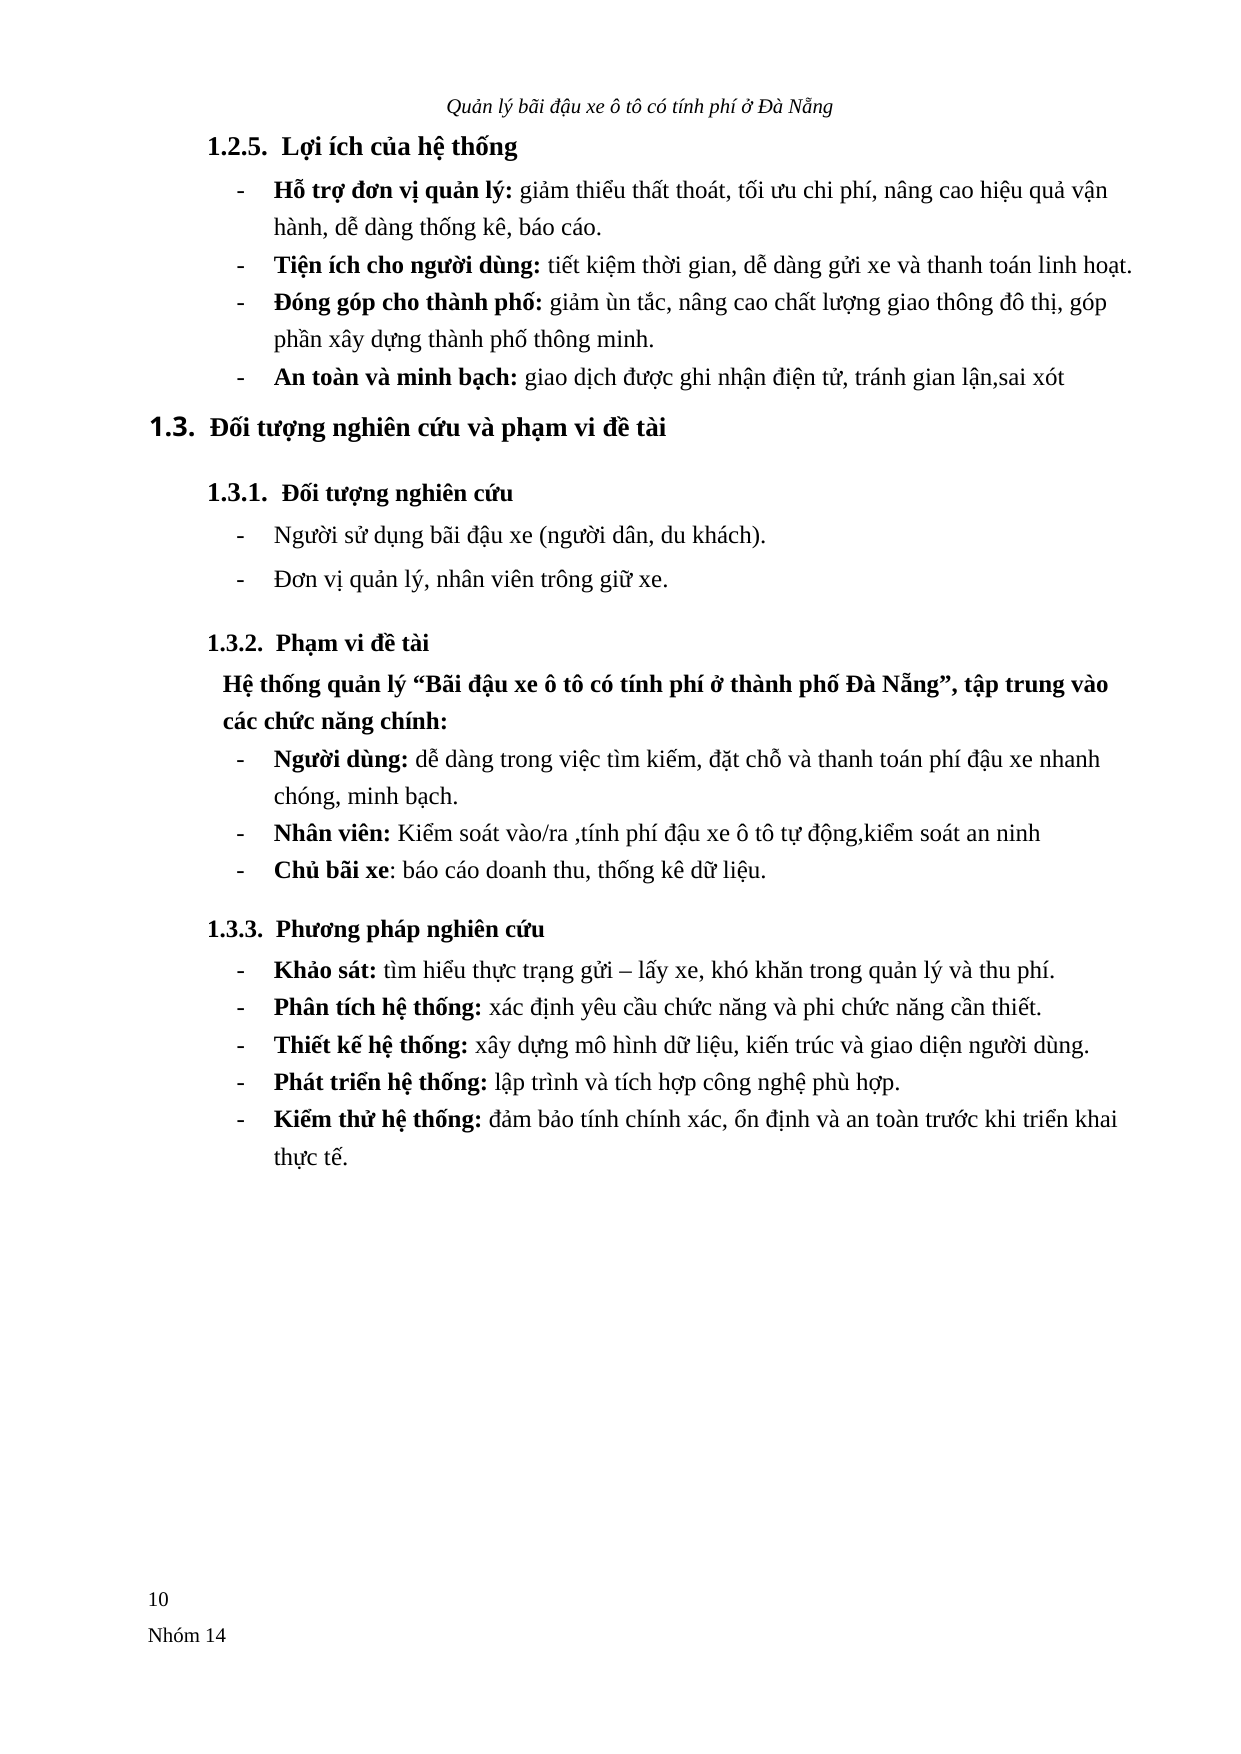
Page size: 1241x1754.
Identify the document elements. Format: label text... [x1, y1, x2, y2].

list Chủ bãi xe: báo cáo doanh thu, thống kê dữ liệu. [236, 856, 1134, 884]
list Người sử dụng bãi đậu xe (người dân, du khách). [236, 521, 1134, 549]
list Khảo sát: tìm hiểu thực trạng gửi – lấy xe, khó khăn trong quản lý và thu phí. [236, 955, 1134, 984]
list Hỗ trợ đơn vị quản lý: giảm thiểu thất thoát, tối ưu chi phí, nâng cao hiệu quả vận hành, dễ dàng thống kê, báo cáo. [236, 175, 1134, 241]
list Kiểm thử hệ thống: đảm bảo tính chính xác, ổn định và an toàn trước khi triển khai thực tế. [236, 1104, 1134, 1170]
list Đơn vị quản lý, nhân viên trông giữ xe. [236, 564, 1134, 592]
subtitle Đối tượng nghiên cứu và phạm vi đề tài [149, 407, 1134, 444]
list Đóng góp cho thành phố: giảm ùn tắc, nâng cao chất lượng giao thông đô thị, góp phần xây dựng thành phố thông minh. [236, 287, 1134, 353]
subtitle Phạm vi đề tài [207, 628, 1134, 656]
subtitle Phương pháp nghiên cứu [207, 914, 1134, 942]
subtitle Đối tượng nghiên cứu [207, 476, 1134, 507]
list Thiết kế hệ thống: xây dựng mô hình dữ liệu, kiến trúc và giao diện người dùng. [236, 1030, 1134, 1058]
subtitle Lợi ích của hệ thống [207, 131, 1134, 162]
list Hệ thống quản lý “Bãi đậu xe ô tô có tính phí ở thành phố Đà Nẵng”, tập trung vào các chức năng chính: [223, 669, 1134, 735]
list Người dùng: dễ dàng trong việc tìm kiếm, đặt chỗ và thanh toán phí đậu xe nhanh chóng, minh bạch. [236, 744, 1134, 810]
list Nhân viên: Kiểm soát vào/ra ,tính phí đậu xe ô tô tự động,kiểm soát an ninh [236, 818, 1134, 847]
list Phân tích hệ thống: xác định yêu cầu chức năng và phi chức năng cần thiết. [236, 992, 1134, 1021]
list Tiện ích cho người dùng: tiết kiệm thời gian, dễ dàng gửi xe và thanh toán linh hoạt. [236, 250, 1134, 278]
list An toàn và minh bạch: giao dịch được ghi nhận điện tử, tránh gian lận,sai xót [236, 362, 1134, 390]
list Phát triển hệ thống: lập trình và tích hợp công nghệ phù hợp. [236, 1067, 1134, 1096]
